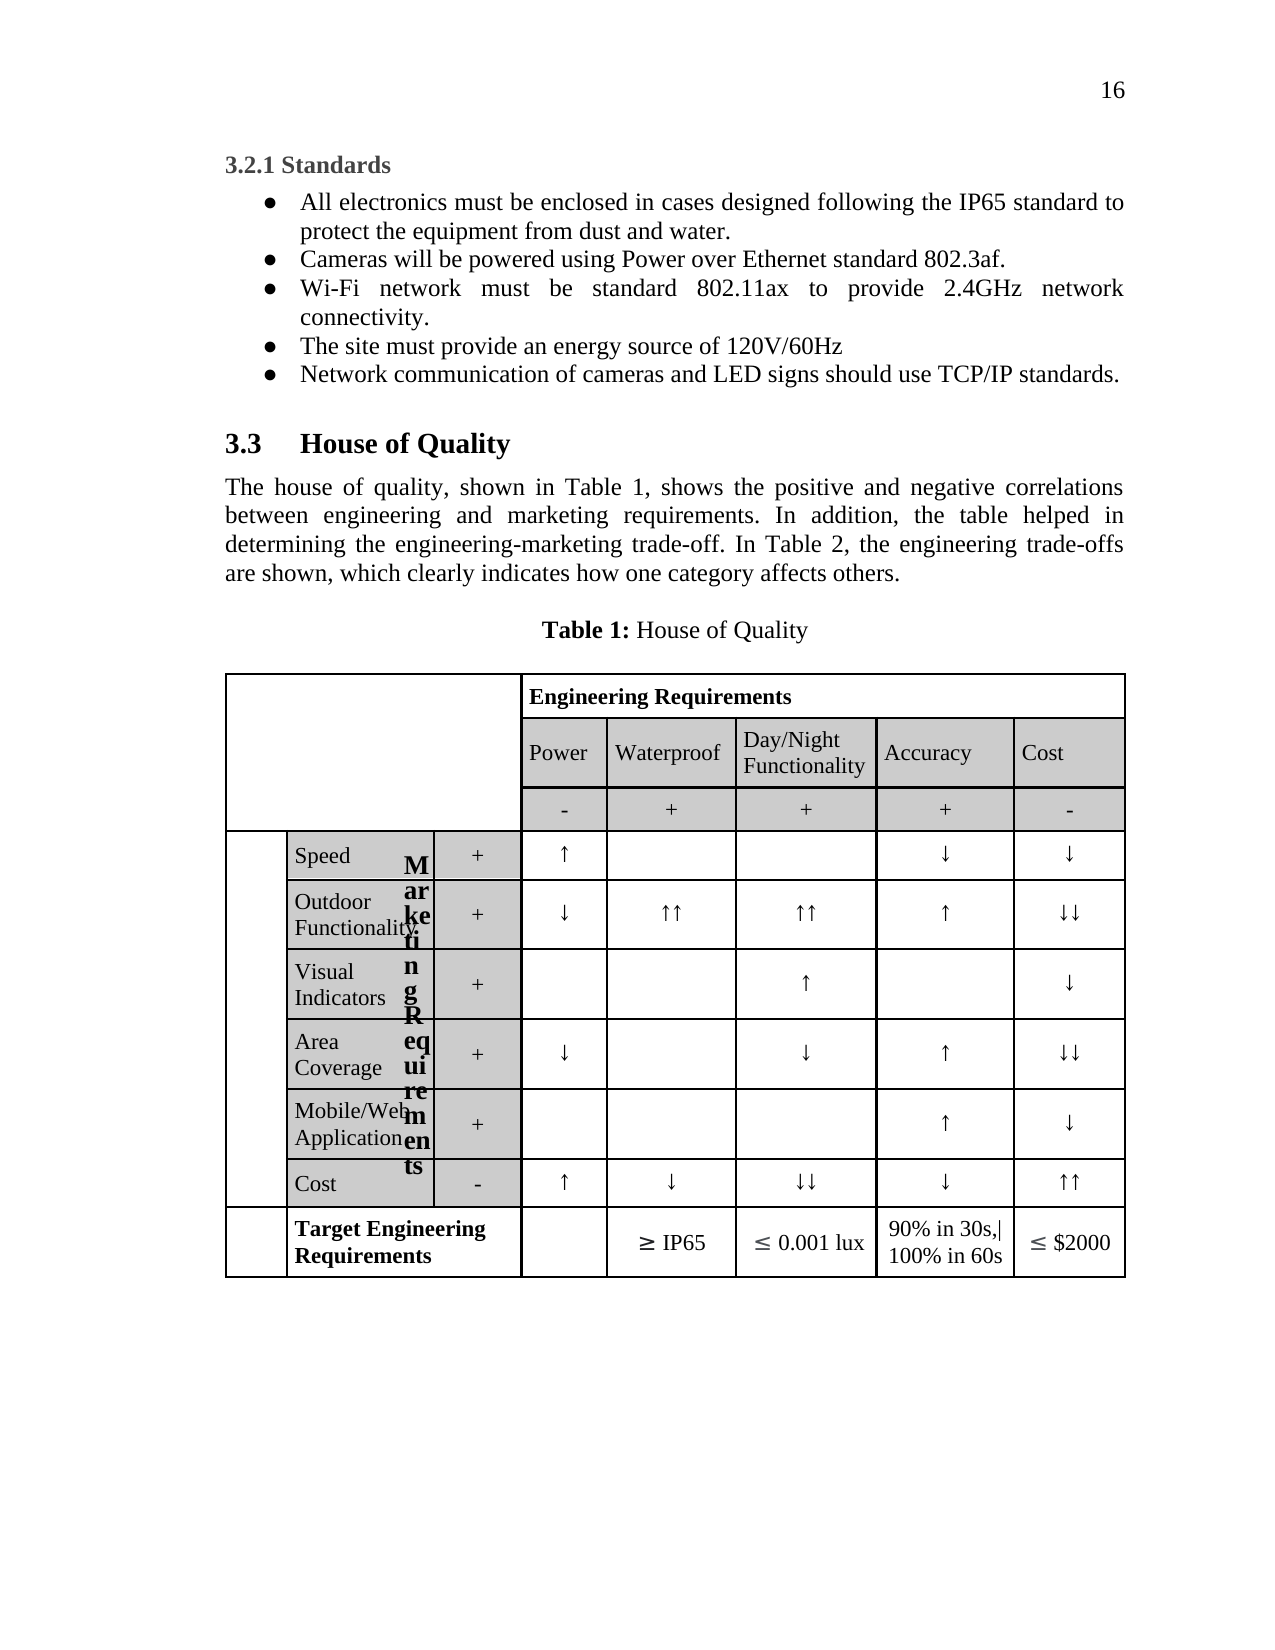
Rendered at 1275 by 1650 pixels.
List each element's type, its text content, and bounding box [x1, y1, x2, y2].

table_cell ≤ $2000 [1015, 1208, 1124, 1276]
table_cell Day/Night Functionality [737, 719, 875, 786]
table_cell Power [523, 719, 606, 786]
table_cell Waterproof [608, 719, 735, 786]
list Network communication of cameras and LED signs should use TCP/IP standards. [262, 359, 1125, 388]
table_header Engineering Requirements [523, 675, 1124, 717]
table_cell Area Coverage [288, 1020, 433, 1088]
table_cell [737, 1090, 875, 1158]
table_cell + [435, 881, 520, 948]
table_cell ↑ [523, 832, 606, 878]
table_header [227, 675, 520, 830]
table_cell ↓↓ [1015, 881, 1124, 948]
table_cell [608, 1020, 735, 1088]
table_cell - [523, 789, 606, 830]
table_cell [608, 950, 735, 1018]
table_cell ↑ [737, 950, 875, 1018]
table_cell ↑ [878, 1020, 1013, 1088]
table_cell [523, 1208, 606, 1276]
text The house of quality, shown in Table 1, shows the positive and negative correlations between engineering and marketing requirements. In addition, the table helped in determining the engineering-marketing trade-off. In Table 2, the engineering trade-offs are shown, which clearly indicates how one category affects others. [225, 472, 1125, 587]
table_cell ≤ 0.001 lux [737, 1208, 875, 1276]
table_cell - [1015, 789, 1124, 830]
table_cell ↓ [1015, 832, 1124, 878]
table_cell ↑ [523, 1160, 606, 1206]
table_cell ↓ [878, 832, 1013, 878]
table_cell Cost [1015, 719, 1124, 786]
table_cell + [435, 1020, 520, 1088]
table_cell ↓ [523, 1020, 606, 1088]
table_cell [737, 832, 875, 878]
table_cell Outdoor Functionality [288, 881, 433, 948]
text Table 1: House of Quality [225, 616, 1125, 644]
table_cell Speed [288, 832, 433, 878]
table_cell [523, 950, 606, 1018]
table_cell Cost [288, 1160, 433, 1206]
table_cell ↑ [878, 1090, 1013, 1158]
list The site must provide an energy source of 120V/60Hz [262, 331, 1125, 359]
table_cell ↑↑ [608, 881, 735, 948]
table_cell ↑↑ [1015, 1160, 1124, 1206]
table_cell + [608, 789, 735, 830]
table_cell [523, 1090, 606, 1158]
table_cell ↓ [1015, 1090, 1124, 1158]
subtitle 3.3 House of Quality [225, 426, 1125, 459]
table_cell ↓ [1015, 950, 1124, 1018]
table_cell ≥ IP65 [608, 1208, 735, 1276]
table_cell + [737, 789, 875, 830]
table_cell ↓ [878, 1160, 1013, 1206]
table_cell Target Engineering Requirements [288, 1208, 520, 1276]
table_cell ↑↑ [737, 881, 875, 948]
table_cell ↓↓ [737, 1160, 875, 1206]
table_cell [227, 1208, 286, 1276]
table_cell ↑ [878, 881, 1013, 948]
table_cell Mobile/Web Application [288, 1090, 433, 1158]
table_cell + [435, 950, 520, 1018]
subtitle 3.2.1 Standards [225, 150, 1125, 179]
list Cameras will be powered using Power over Ethernet standard 802.3af. [262, 244, 1125, 273]
table_cell 90% in 30s,| 100% in 60s [878, 1208, 1013, 1276]
table_cell ↓ [737, 1020, 875, 1088]
table_cell [227, 832, 286, 1206]
table_cell Accuracy [878, 719, 1013, 786]
table_cell ↓ [608, 1160, 735, 1206]
table_cell [608, 832, 735, 878]
table_cell - [435, 1160, 520, 1206]
table_cell + [435, 832, 520, 878]
table_cell ↓↓ [1015, 1020, 1124, 1088]
table_cell Visual Indicators [288, 950, 433, 1018]
table_cell [878, 950, 1013, 1018]
table_cell + [435, 1090, 520, 1158]
table_cell + [878, 789, 1013, 830]
list Wi-Fi network must be standard 802.11ax to provide 2.4GHz network connectivity. [262, 273, 1125, 331]
list All electronics must be enclosed in cases designed following the IP65 standard to protect the equipment from dust and water. [262, 187, 1125, 244]
table_cell ↓ [523, 881, 606, 948]
table_cell [608, 1090, 735, 1158]
